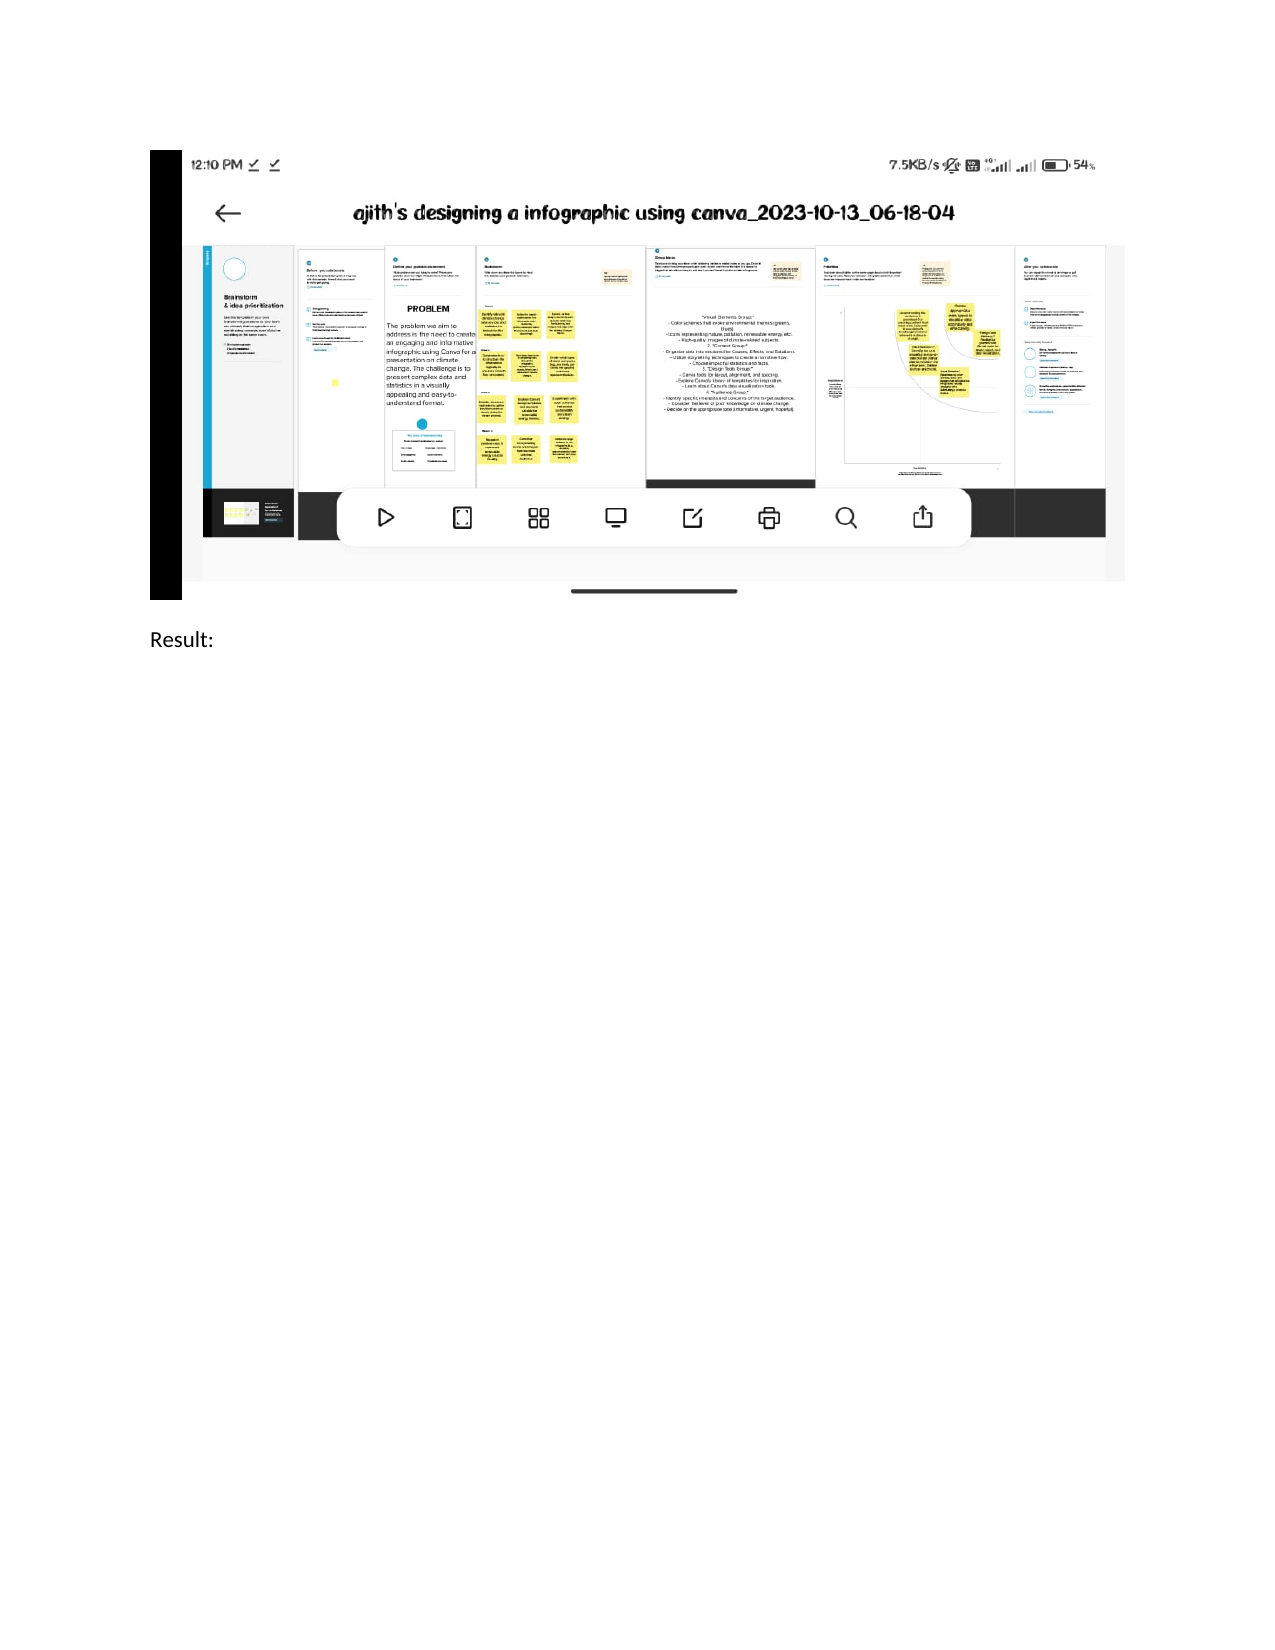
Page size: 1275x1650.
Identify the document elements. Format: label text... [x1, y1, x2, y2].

picture [150, 150, 1125, 600]
text Result: [150, 625, 1125, 653]
